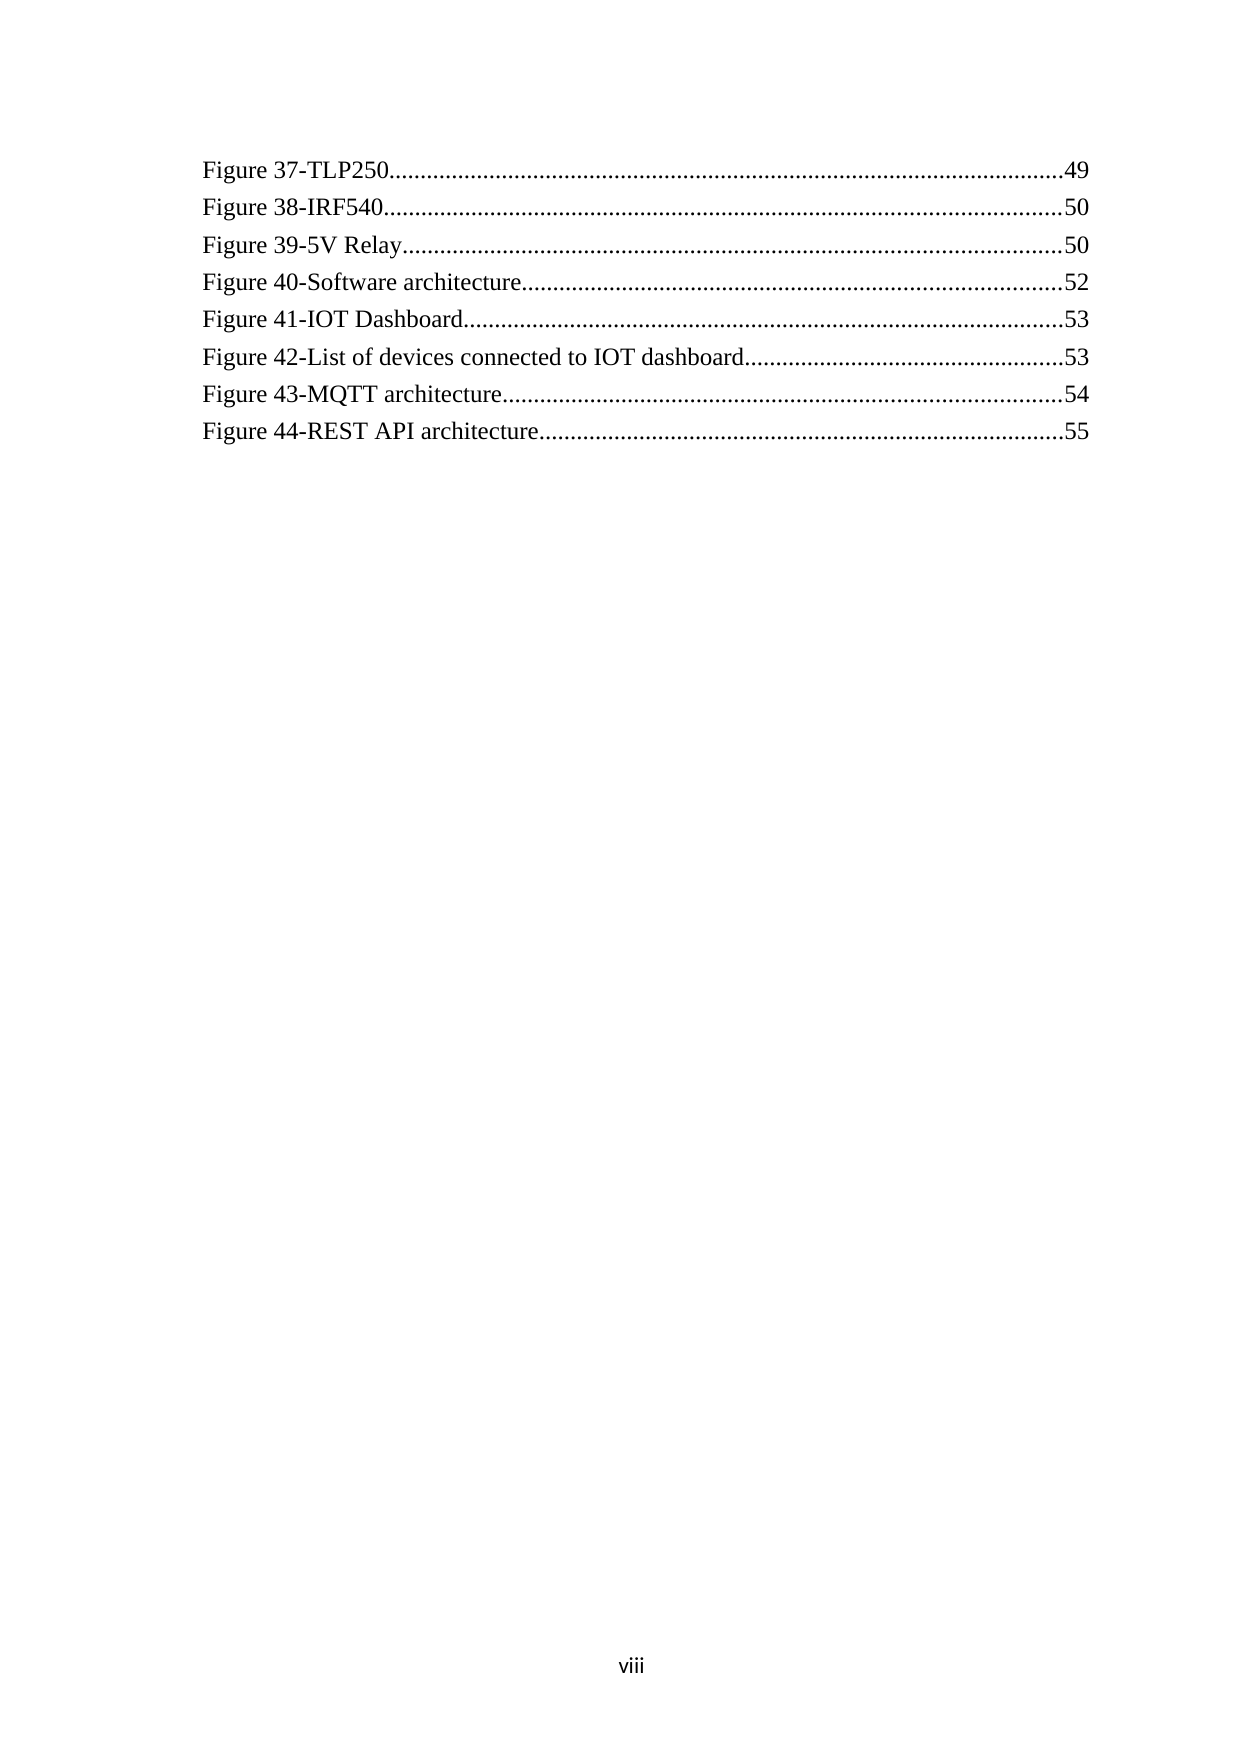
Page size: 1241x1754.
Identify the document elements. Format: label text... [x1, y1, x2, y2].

text Figure 40-Software architecture 52 [172, 267, 1090, 296]
text Figure 37-TLP250 49 [172, 155, 1090, 184]
text Figure 41-IOT Dashboard 53 [172, 304, 1090, 333]
text Figure 39-5V Relay 50 [172, 230, 1090, 258]
text Figure 42-List of devices connected to IOT dashboard 53 [172, 342, 1090, 370]
text Figure 44-REST API architecture 55 [172, 416, 1090, 445]
text Figure 38-IRF540 50 [172, 192, 1090, 221]
text Figure 43-MQTT architecture 54 [172, 379, 1090, 408]
